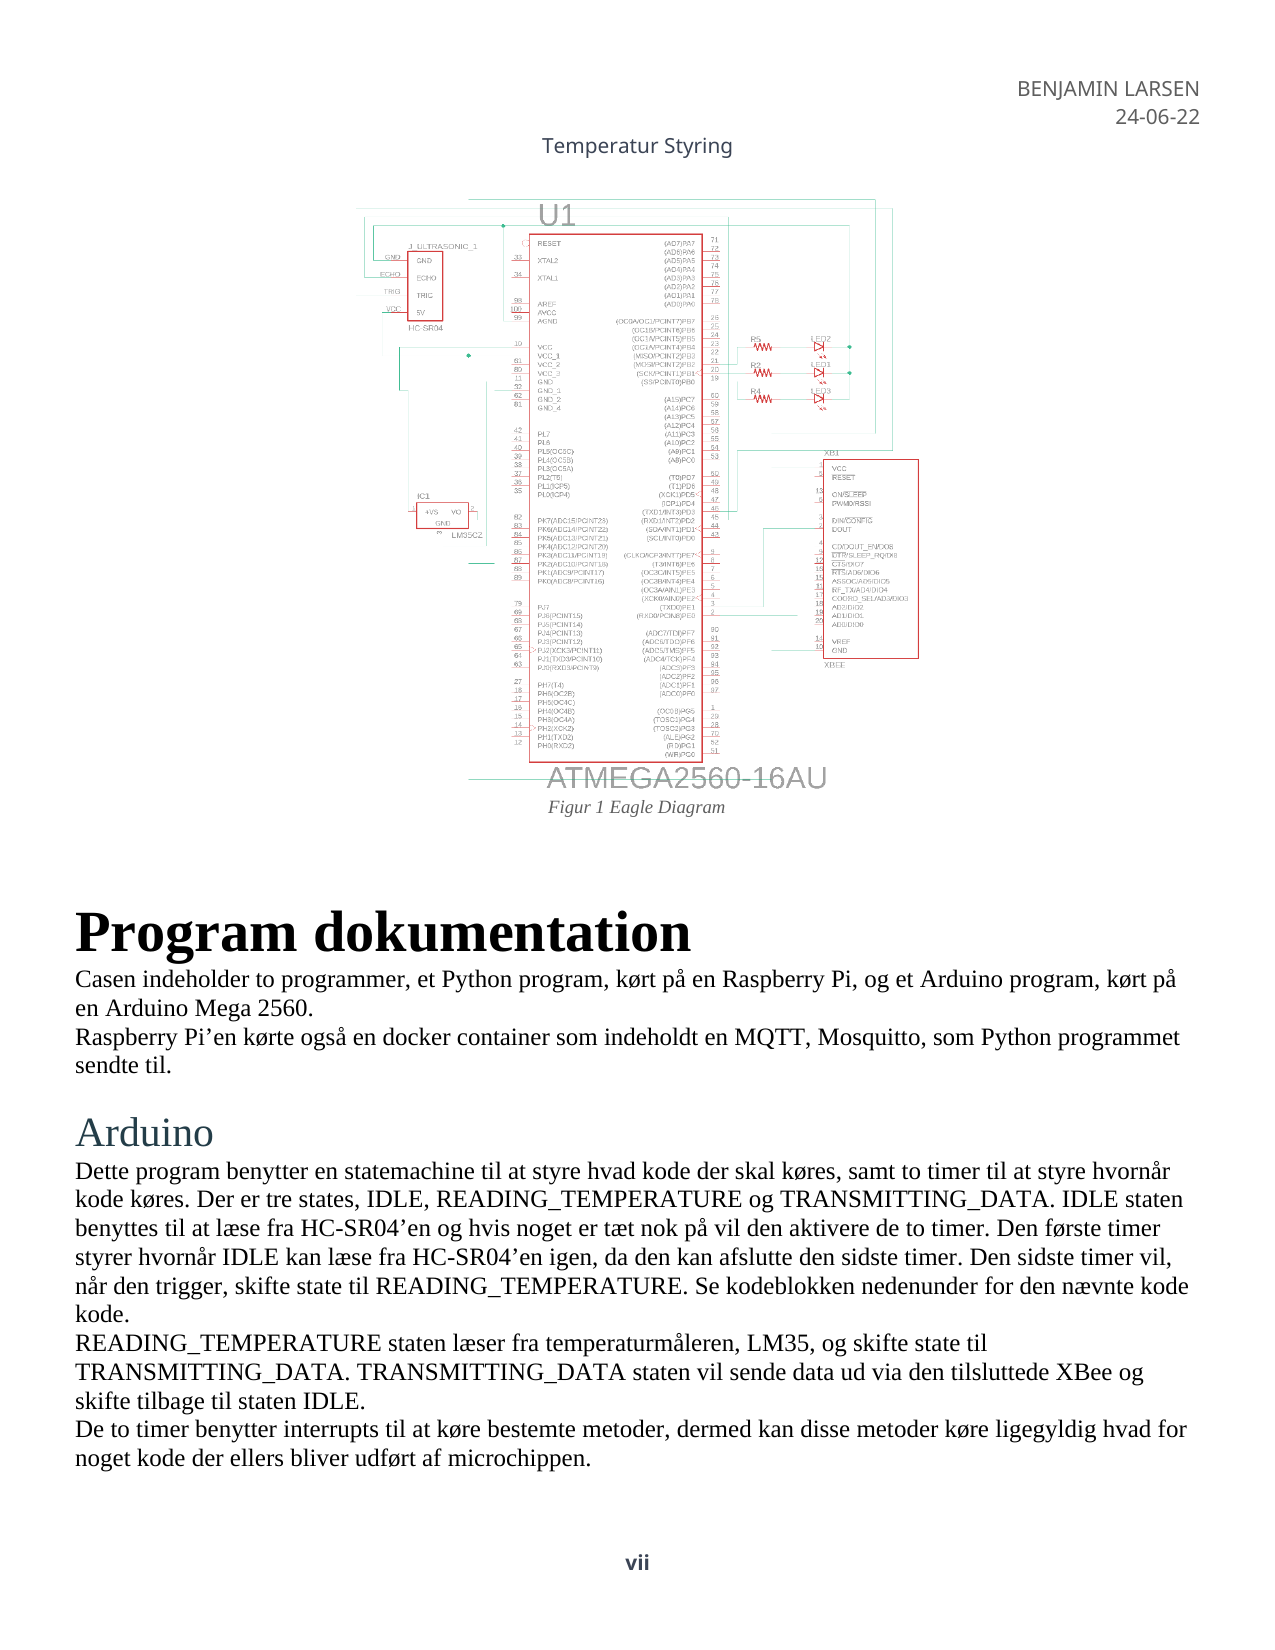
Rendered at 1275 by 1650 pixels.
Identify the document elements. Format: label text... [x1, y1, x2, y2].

subtitle Program dokumentation [75, 897, 1200, 964]
text Dette program benytter en statemachine til at styre hvad kode der skal køres, samt to timer til at styre hvornår kode køres. Der er tre states, IDLE, READING_TEMPERATURE og TRANSMITTING_DATA. IDLE staten benyttes til at læse fra HC-SR04’en og hvis noget er tæt nok på vil den aktivere de to timer. Den første timer styrer hvornår IDLE kan læse fra HC-SR04’en igen, da den kan afslutte den sidste timer. Den sidste timer vil, når den trigger, skifte state til READING_TEMPERATURE. Se kodeblokken nedenunder for den nævnte kode kode. [75, 1156, 1200, 1328]
text Figur 1 Eagle Diagram [75, 796, 1200, 817]
text Raspberry Pi’en kørte også en docker container som indeholdt en MQTT, Mosquitto, som Python programmet sendte til. [75, 1022, 1200, 1079]
text Casen indeholder to programmer, et Python program, kørt på en Raspberry Pi, og et Arduino program, kørt på en Arduino Mega 2560. [75, 964, 1200, 1022]
subtitle Arduino [75, 1108, 1200, 1156]
text De to timer benytter interrupts til at køre bestemte metoder, dermed kan disse metoder køre ligegyldig hvad for noget kode der ellers bliver udført af microchippen. [75, 1414, 1200, 1472]
text READING_TEMPERATURE staten læser fra temperaturmåleren, LM35, og skifte state til TRANSMITTING_DATA. TRANSMITTING_DATA staten vil sende data ud via den tilsluttede XBee og skifte tilbage til staten IDLE. [75, 1328, 1200, 1414]
picture [355, 193, 920, 796]
